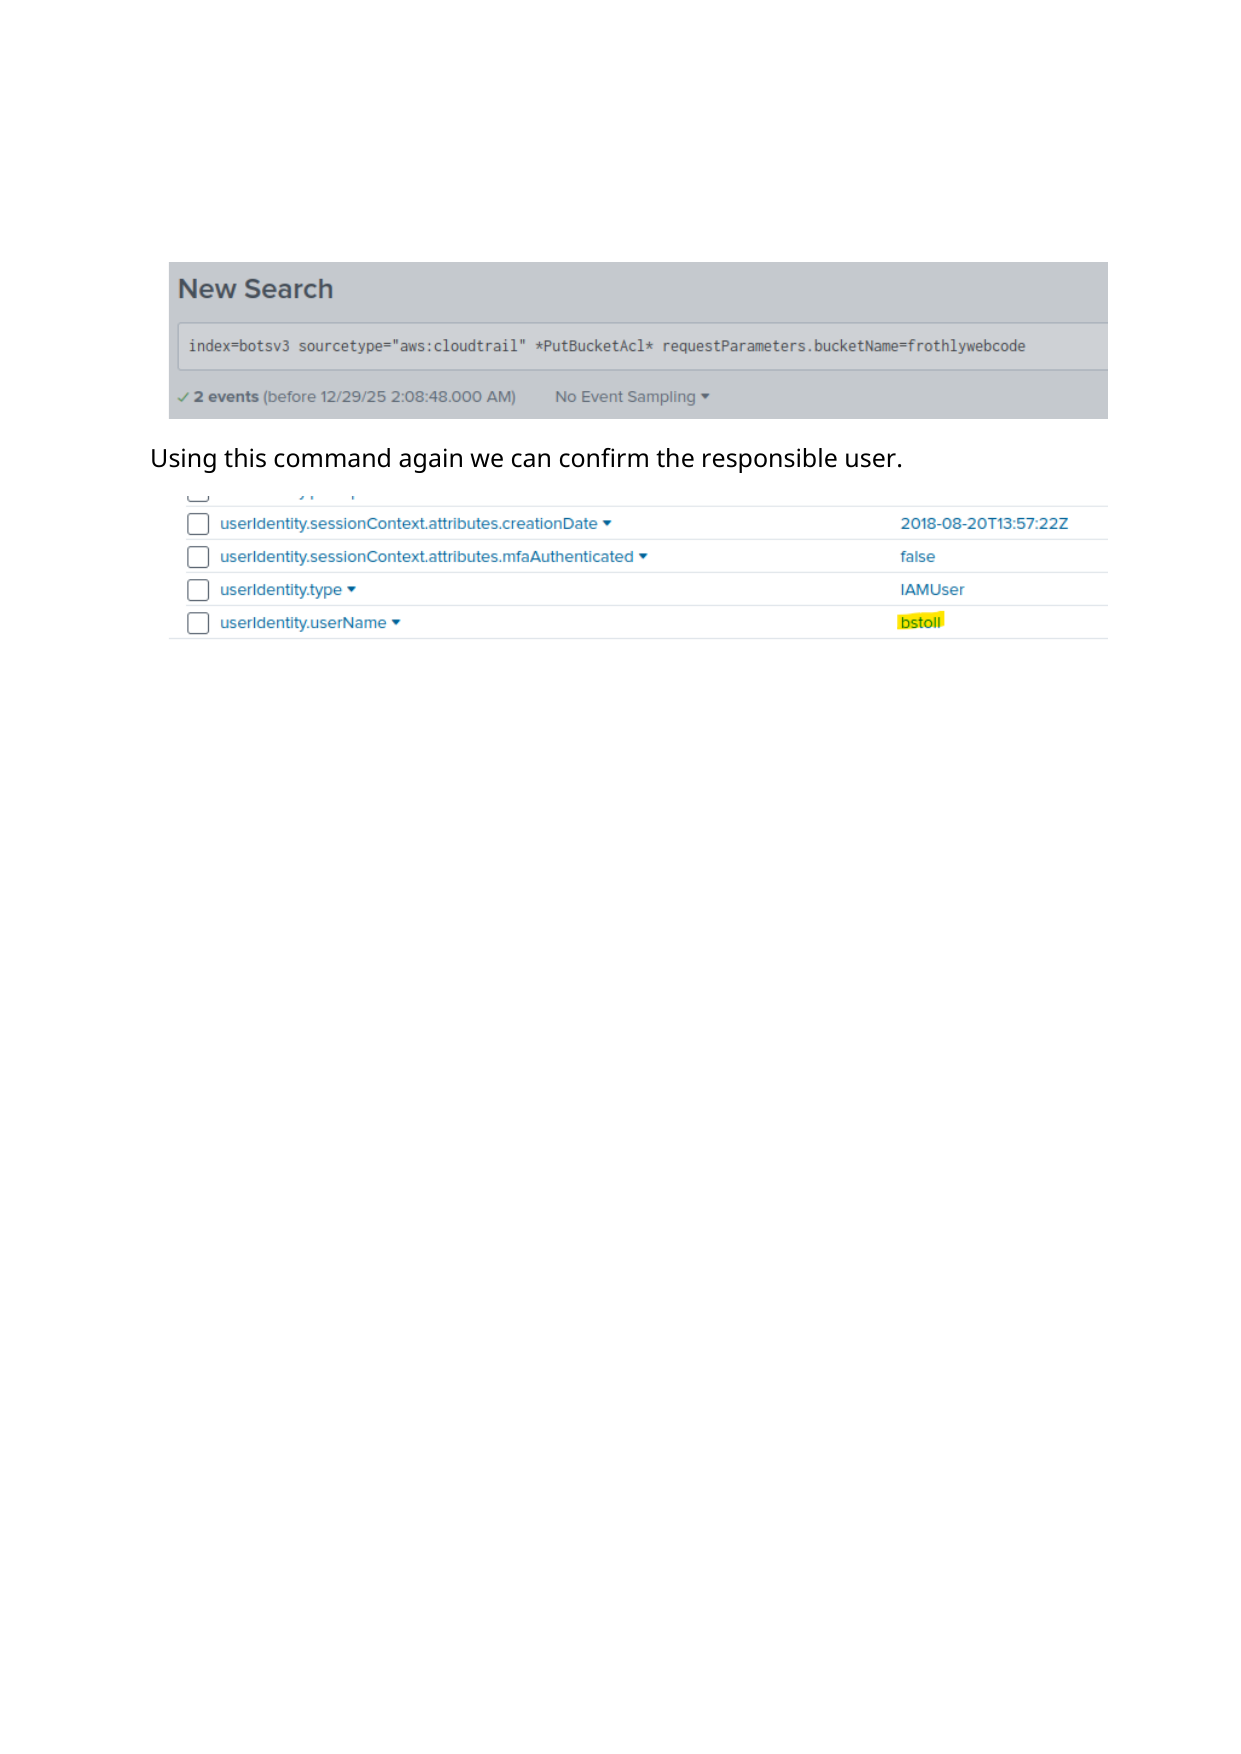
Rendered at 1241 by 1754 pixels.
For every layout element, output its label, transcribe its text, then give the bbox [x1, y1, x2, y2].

text Using this command again we can confirm the responsible user. [150, 441, 1090, 475]
